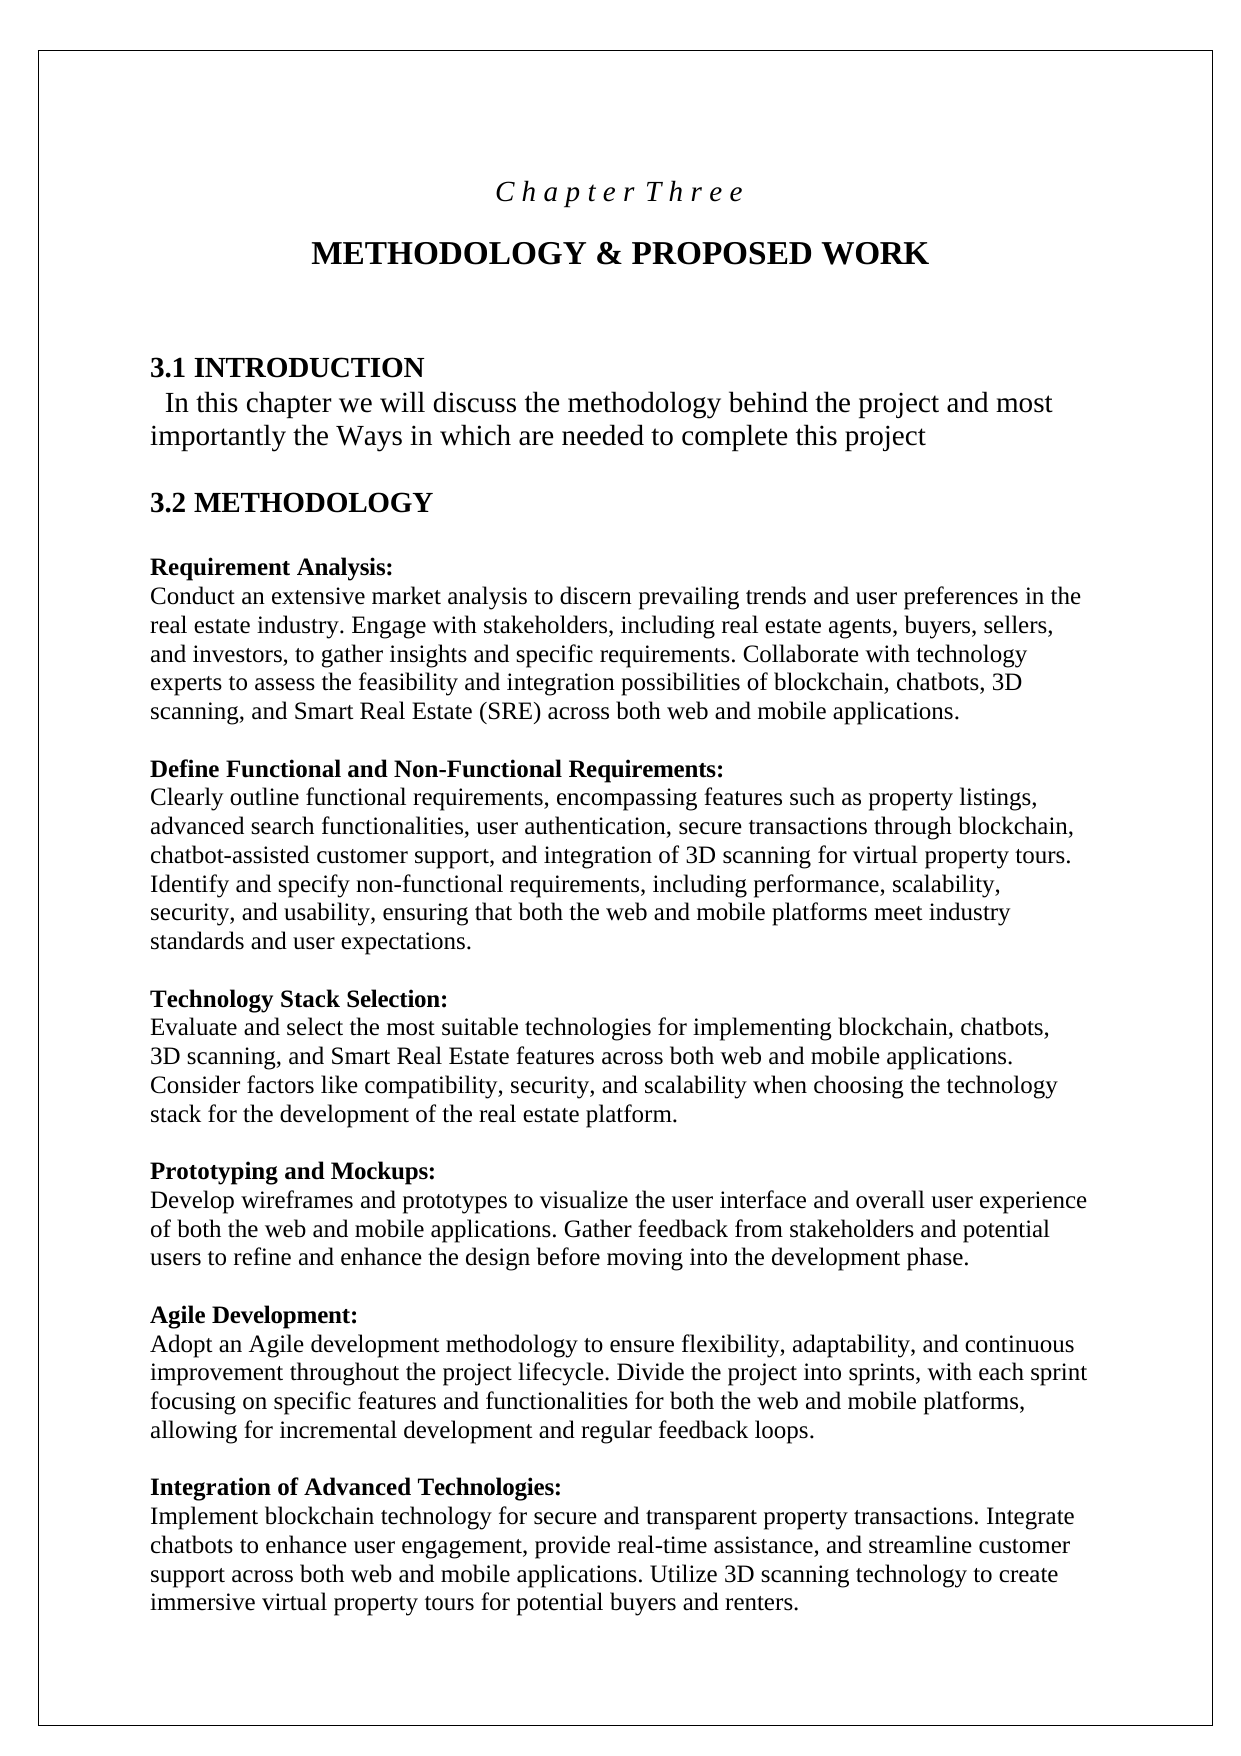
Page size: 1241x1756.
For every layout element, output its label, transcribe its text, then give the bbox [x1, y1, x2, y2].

subtitle Prototyping and Mockups: [150, 1156, 1212, 1185]
subtitle INTRODUCTION [150, 351, 1212, 385]
subtitle Integration of Advanced Technologies: [150, 1472, 1212, 1501]
text Develop wireframes and prototypes to visualize the user interface and overall user experience of both the web and mobile applications. Gather feedback from stakeholders and potential users to refine and enhance the design before moving into the development phase. [150, 1185, 1088, 1271]
subtitle Define Functional and Non-Functional Requirements: [150, 754, 1212, 782]
subtitle Requirement Analysis: [150, 552, 1212, 581]
text In this chapter we will discuss the methodology behind the project and most importantly the Ways in which are needed to complete this project [150, 385, 1085, 452]
text Implement blockchain technology for secure and transparent property transactions. Integrate chatbots to enhance user engagement, provide real-time assistance, and streamline customer support across both web and mobile applications. Utilize 3D scanning technology to create immersive virtual property tours for potential buyers and renters. [150, 1501, 1085, 1616]
text Adopt an Agile development methodology to ensure flexibility, adaptability, and continuous improvement throughout the project lifecycle. Divide the project into sprints, with each sprint focusing on specific features and functionalities for both the web and mobile platforms, allowing for incremental development and regular feedback loops. [150, 1329, 1088, 1444]
subtitle C h a p t e r T h r e e [73, 174, 1167, 208]
subtitle Agile Development: [150, 1300, 1212, 1329]
text Clearly outline functional requirements, encompassing features such as property listings, advanced search functionalities, user authentication, secure transactions through blockchain, chatbot-assisted customer support, and integration of 3D scanning for virtual property tours. Identify and specify non-functional requirements, including performance, scalability, security, and usability, ensuring that both the web and mobile platforms meet industry standards and user expectations. [150, 782, 1074, 955]
subtitle Technology Stack Selection: [150, 984, 1212, 1012]
text Conduct an extensive market analysis to discern prevailing trends and user preferences in the real estate industry. Engage with stakeholders, including real estate agents, buyers, sellers, and investors, to gather insights and specific requirements. Collaborate with technology experts to assess the feasibility and integration possibilities of blockchain, chatbots, 3D scanning, and Smart Real Estate (SRE) across both web and mobile applications. [150, 581, 1085, 725]
subtitle METHODOLOGY & PROPOSED WORK [73, 233, 1167, 271]
subtitle METHODOLOGY [150, 485, 1212, 519]
text Evaluate and select the most suitable technologies for implementing blockchain, chatbots, 3D scanning, and Smart Real Estate features across both web and mobile applications. Consider factors like compatibility, security, and scalability when choosing the technology stack for the development of the real estate platform. [150, 1012, 1086, 1127]
